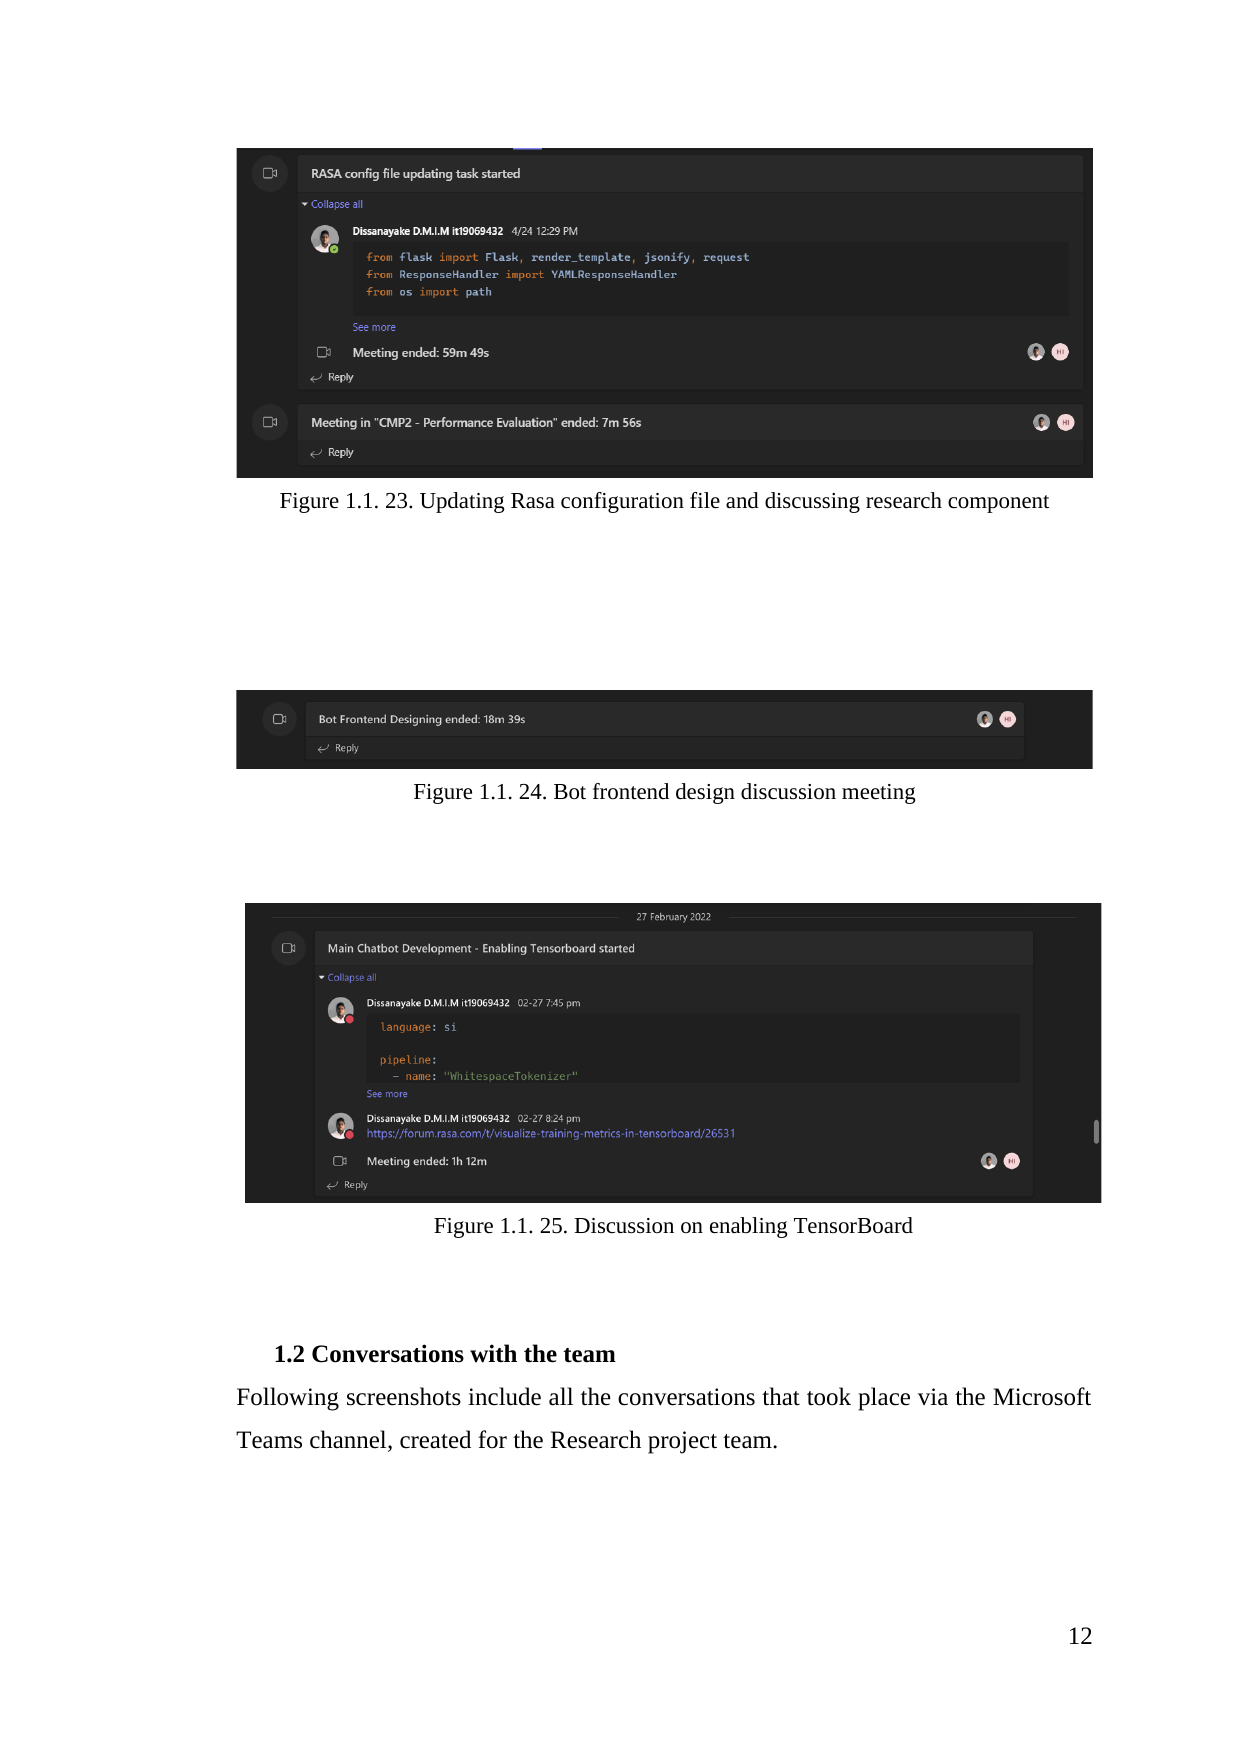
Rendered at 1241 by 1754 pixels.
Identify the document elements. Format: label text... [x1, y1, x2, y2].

picture [245, 903, 1102, 1203]
picture [236, 690, 1093, 769]
subtitle Conversations with the team [274, 1339, 1092, 1368]
text Following screenshots include all the conversations that took place via the Microsoft Teams channel, created for the Research project team. [236, 1382, 1092, 1454]
picture [236, 148, 1093, 478]
